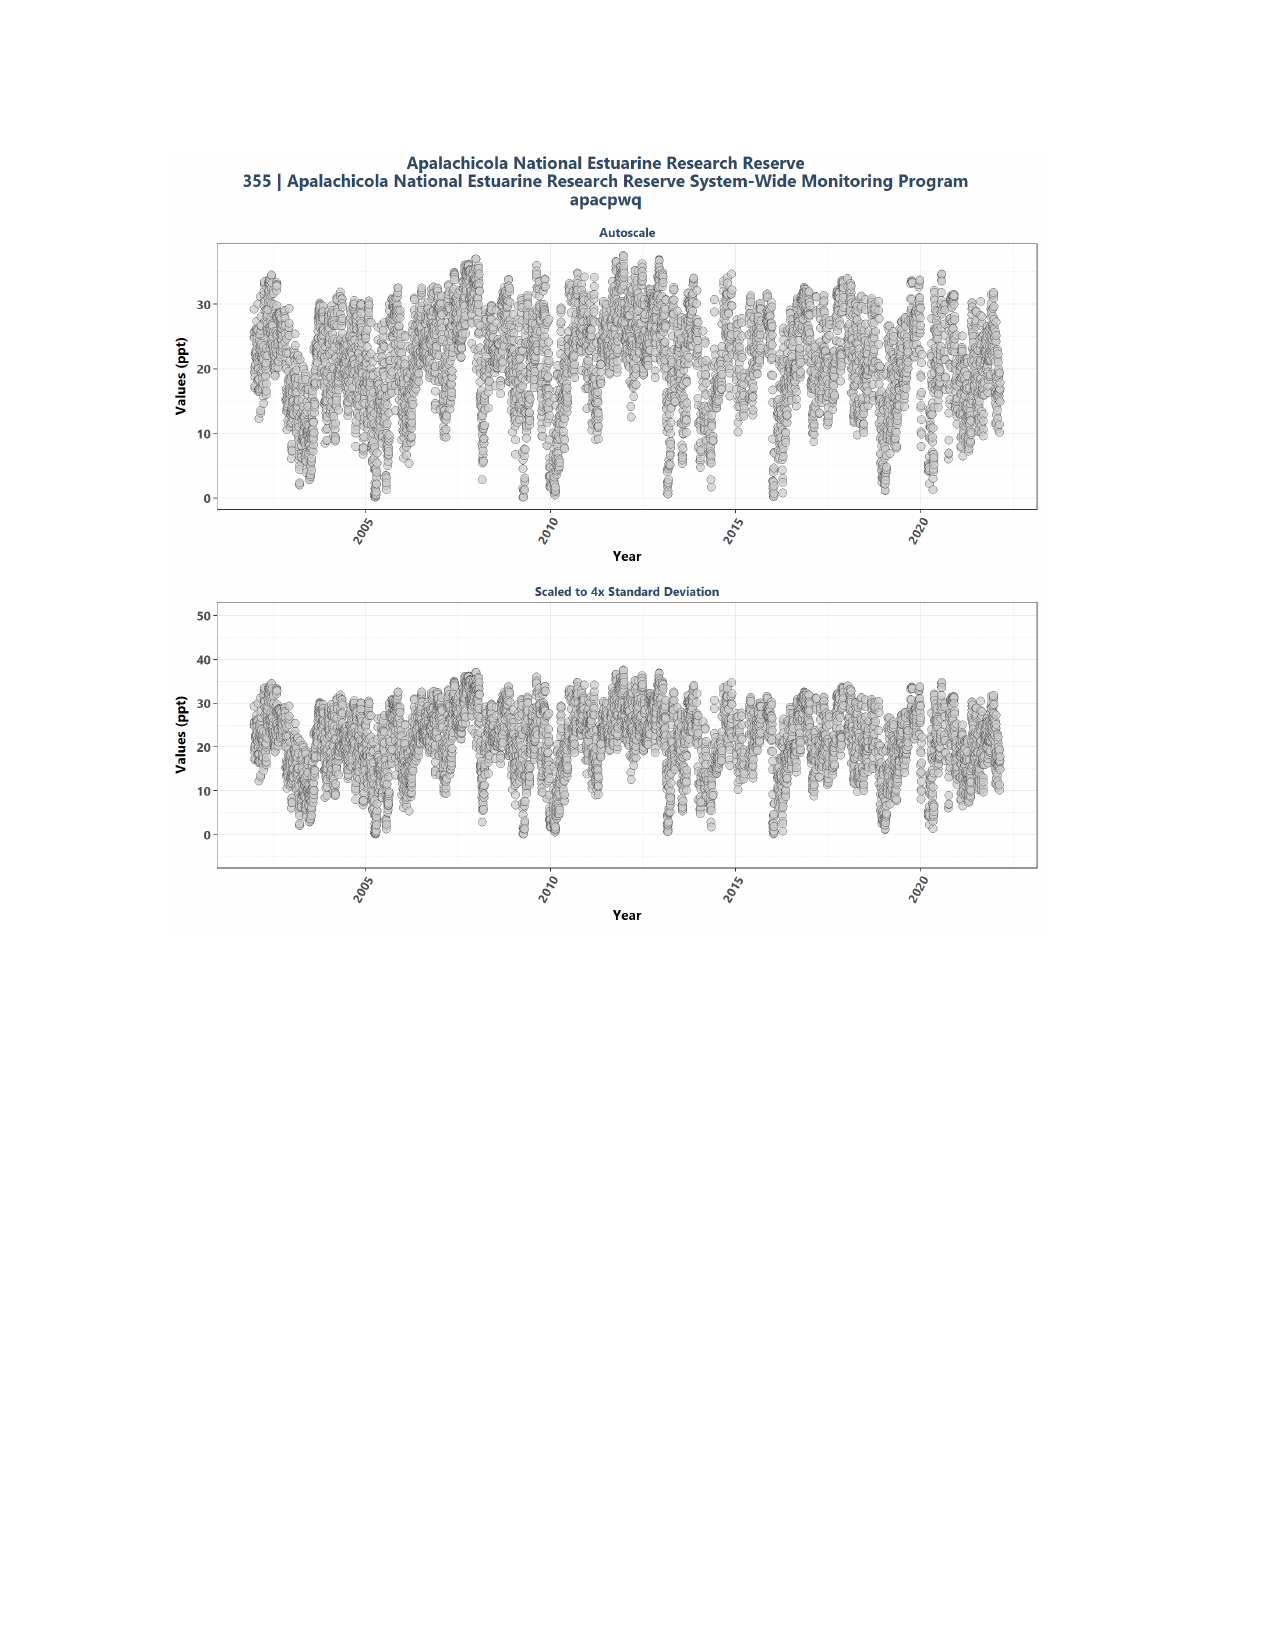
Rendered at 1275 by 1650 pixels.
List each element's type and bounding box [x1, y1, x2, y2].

picture [168, 150, 1044, 938]
